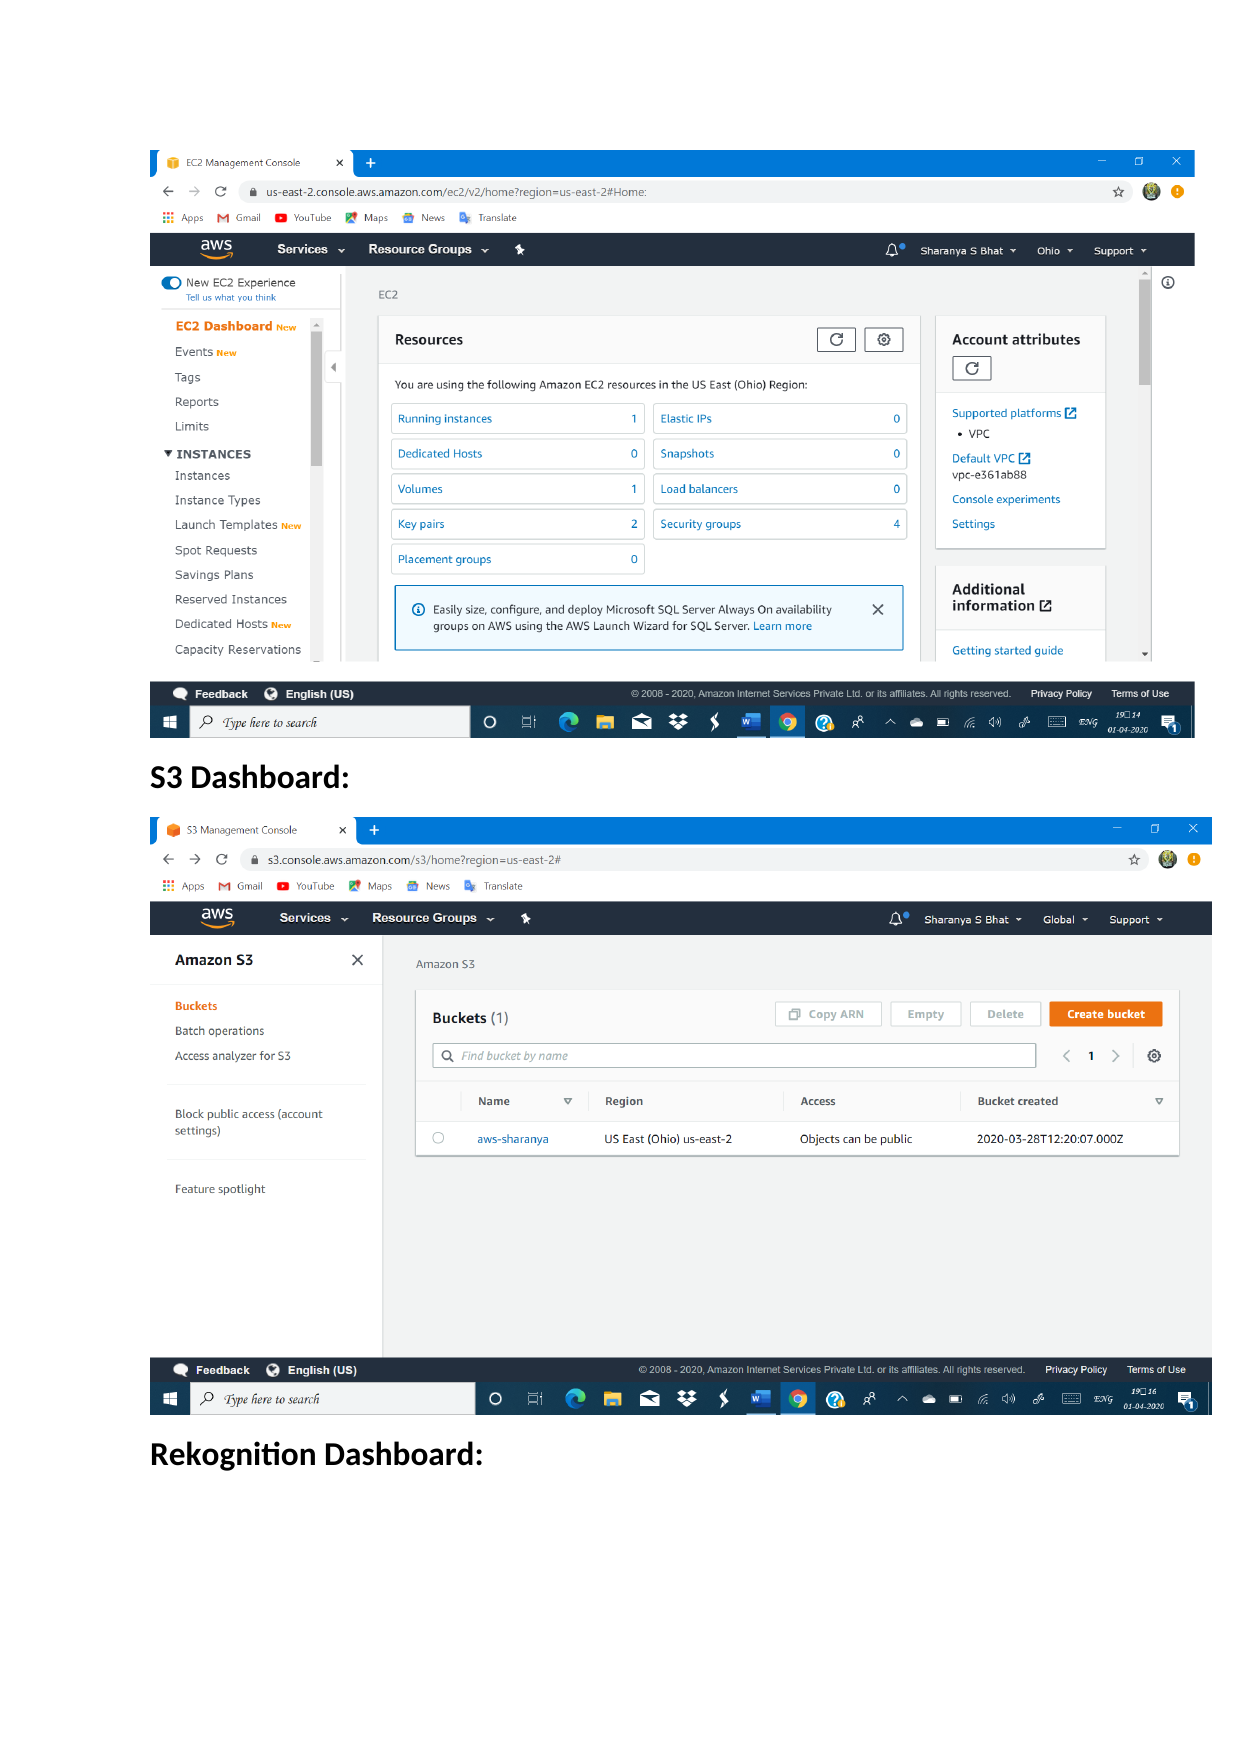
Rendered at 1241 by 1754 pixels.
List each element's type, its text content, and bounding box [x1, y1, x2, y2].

text Rekognition Dashboard: [150, 1433, 1090, 1474]
picture [150, 817, 1212, 1415]
text S3 Dashboard: [150, 756, 1090, 797]
picture [150, 150, 1195, 738]
